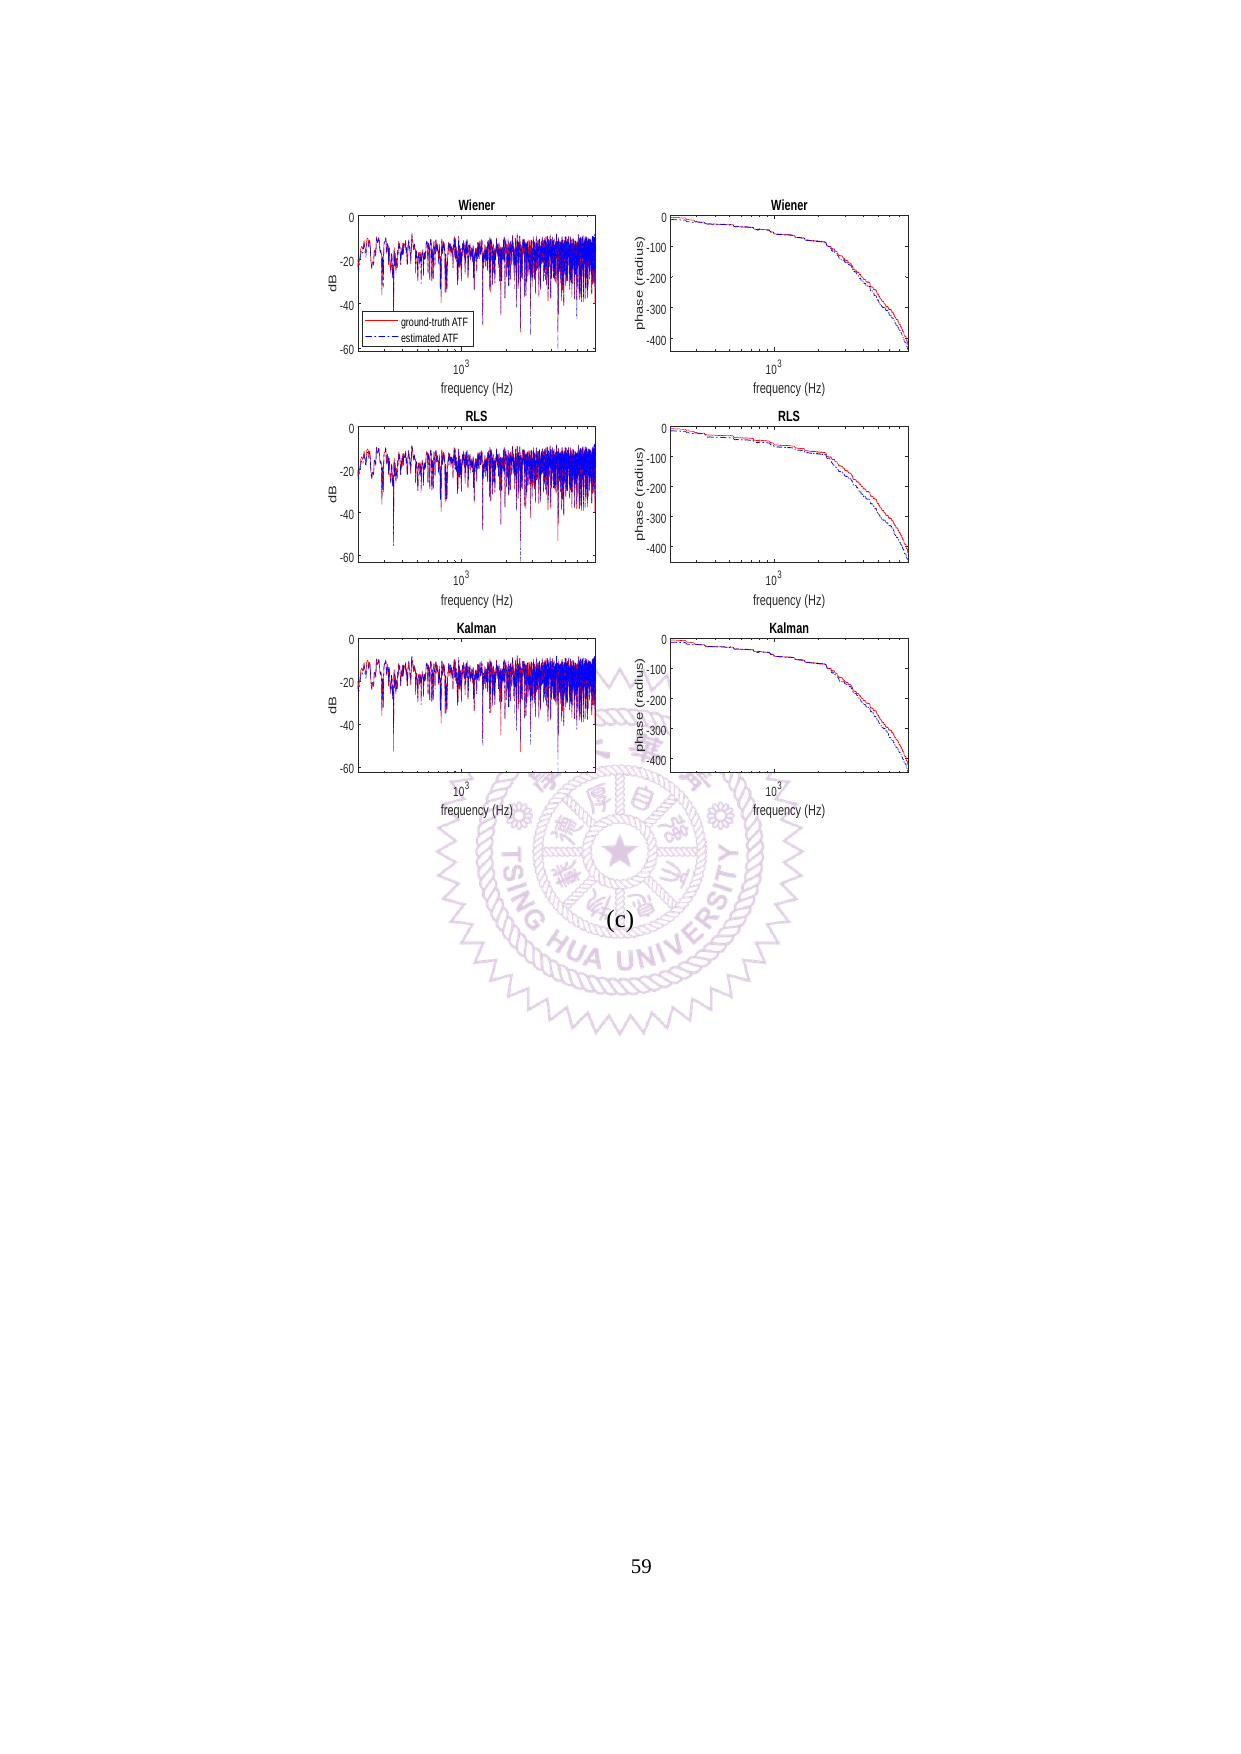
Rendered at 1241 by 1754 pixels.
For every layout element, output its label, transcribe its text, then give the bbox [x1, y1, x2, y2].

table_cell [188, 159, 1053, 899]
table_cell (c) [188, 900, 1053, 966]
picture [423, 966, 817, 1046]
